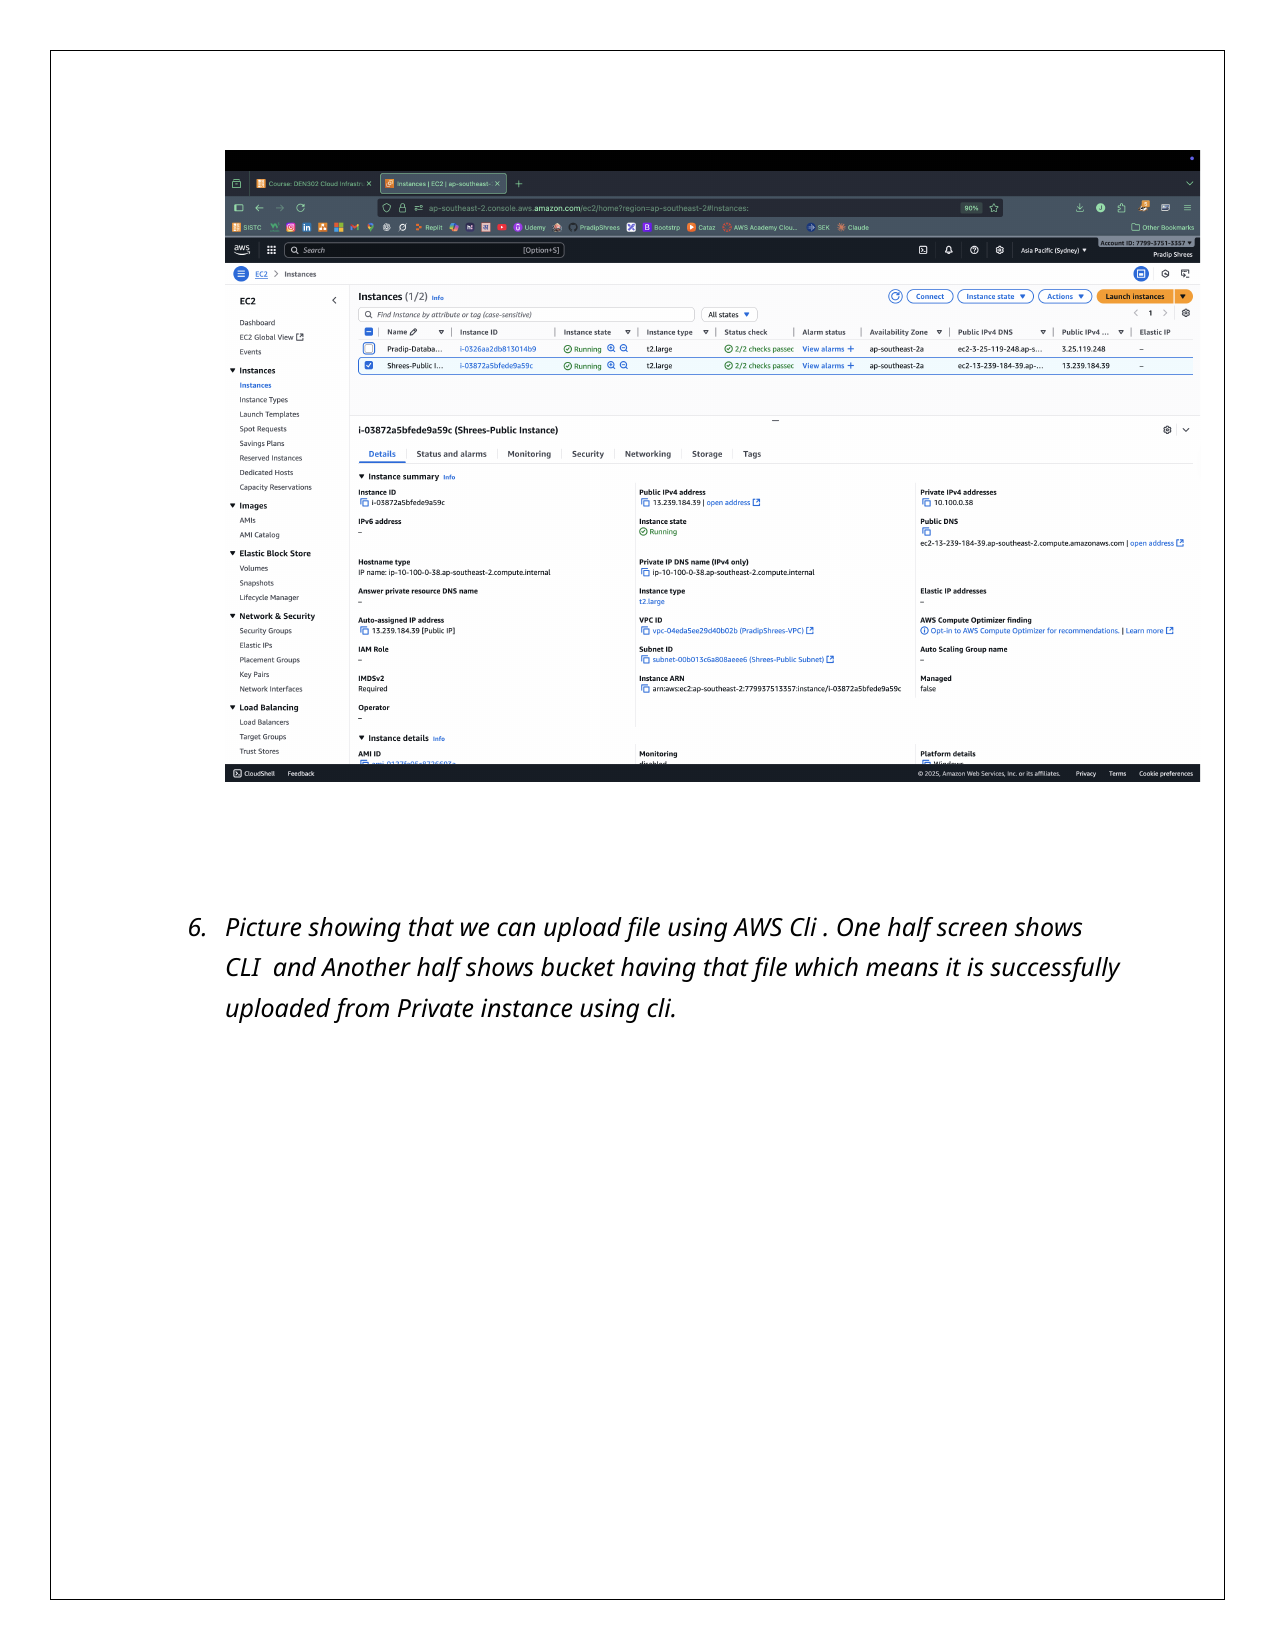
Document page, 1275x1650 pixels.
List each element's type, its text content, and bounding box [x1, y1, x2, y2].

picture [225, 150, 1200, 782]
list Picture showing that we can upload file using AWS Cli . One half screen shows CLI and Another half shows bucket having that file which means it is successfully uploaded from Private instance using cli. [187, 909, 1125, 1025]
